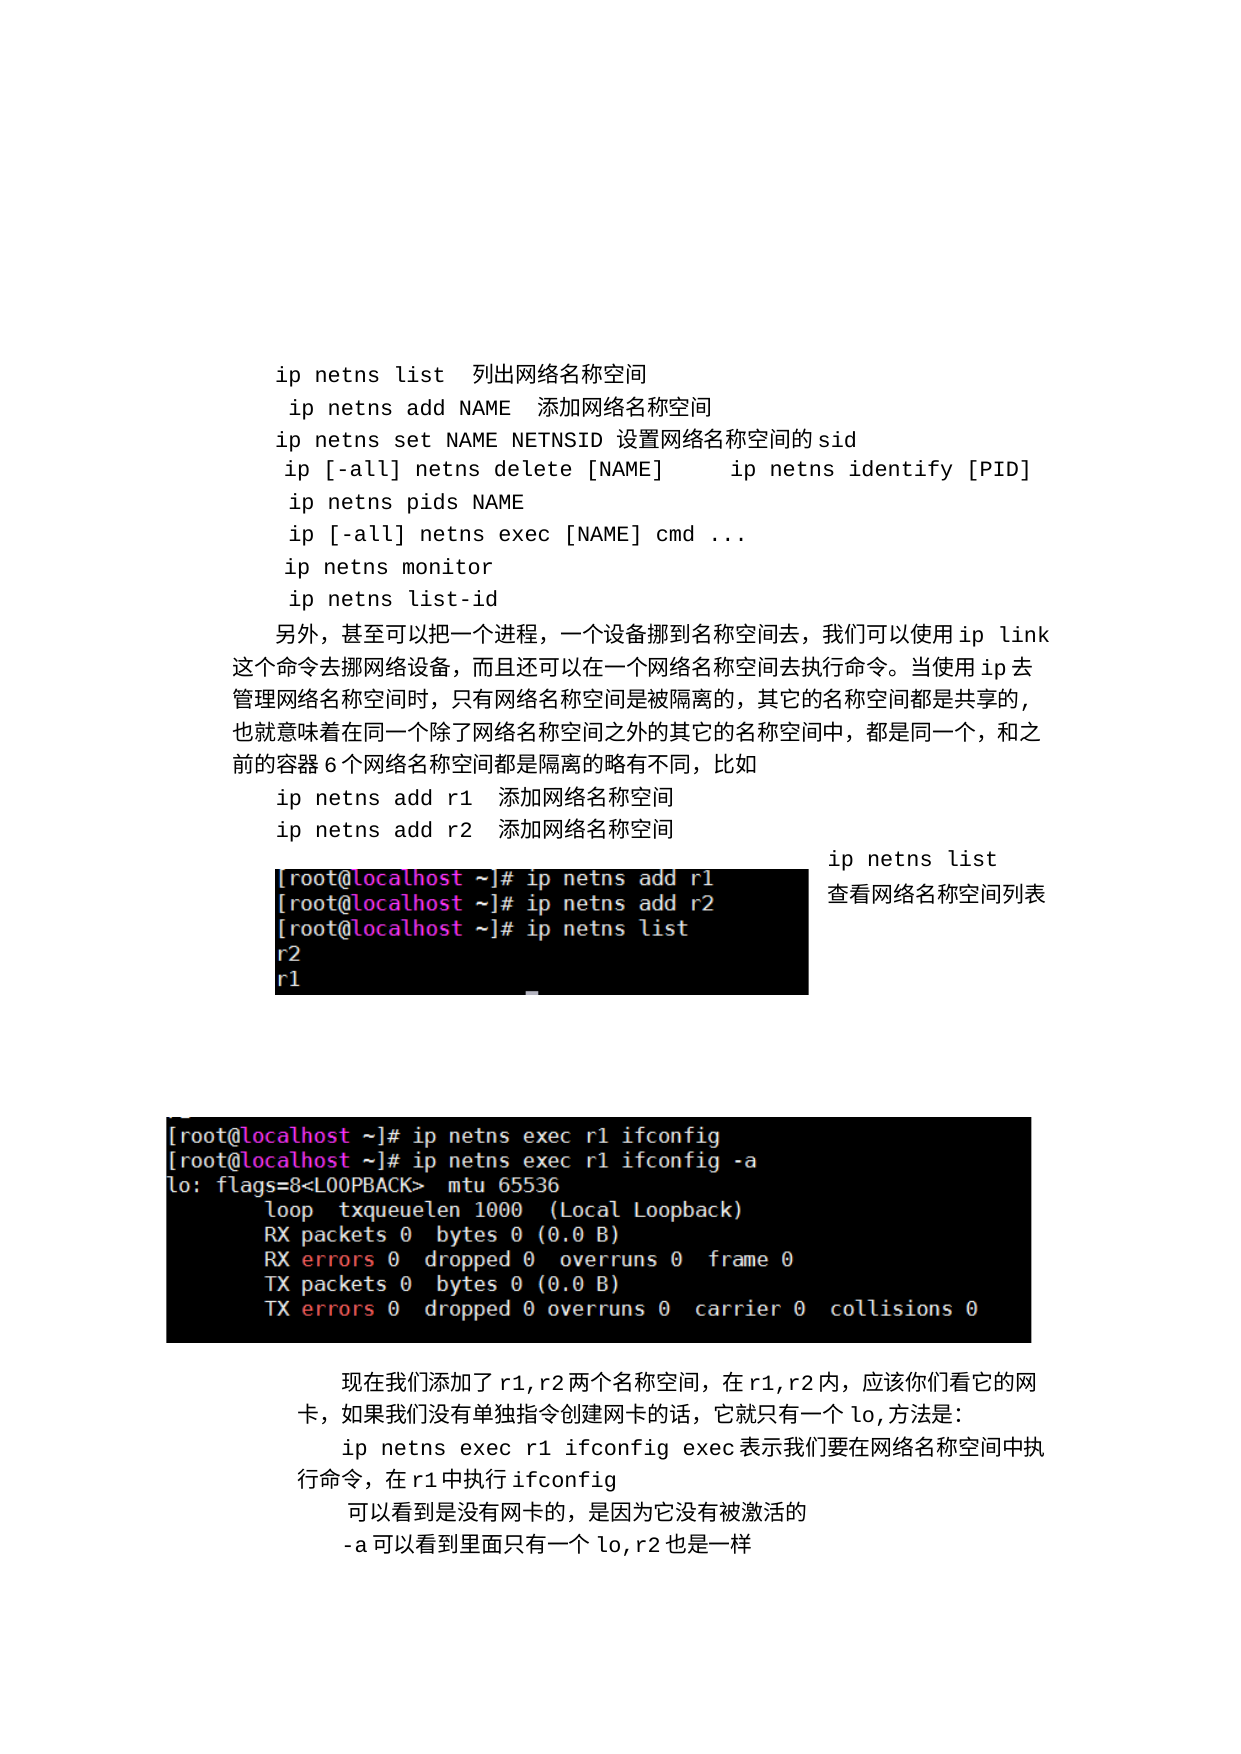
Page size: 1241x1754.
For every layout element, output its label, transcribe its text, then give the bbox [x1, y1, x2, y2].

text ip netns add r1 添加网络名称空间 [232, 779, 1053, 812]
text ip netns add r2 添加网络名称空间 [232, 812, 1053, 844]
text -a可以看到里面只有一个lo,r2也是一样 [297, 1527, 1053, 1559]
text 另外，甚至可以把一个进程，一个设备挪到名称空间去，我们可以使用ip link这个命令去挪网络设备，而且还可以在一个网络名称空间去执行命令。当使用ip去管理网络名称空间时，只有网络名称空间是被隔离的，其它的名称空间都是共享的,也就意味着在同一个除了网络名称空间之外的其它的名称空间中，都是同一个，和之前的容器6个网络名称空间都是隔离的略有不同，比如 [232, 617, 1053, 779]
text ip netns pids NAME [187, 487, 1053, 519]
text ip netns list-id [187, 584, 1053, 617]
text ip netns exec r1 ifconfig exec表示我们要在网络名称空间中执行命令，在r1中执行ifconfig [297, 1429, 1053, 1494]
text ip [-all] netns exec [NAME] cmd ... [187, 519, 1053, 552]
text ip netns monitor [187, 552, 1053, 584]
text ip [-all] netns delete [NAME] ip netns identify [PID] [187, 454, 1053, 487]
text ip netns add NAME 添加网络名称空间 [187, 389, 1053, 422]
text ip netns list 查看网络名称空间列表 [232, 844, 1053, 909]
text ip netns list 列出网络名称空间 [187, 357, 1053, 389]
picture [166, 1117, 1032, 1343]
picture [275, 869, 809, 995]
text ip netns set NAME NETNSID 设置网络名称空间的sid [187, 422, 1053, 454]
text 可以看到是没有网卡的，是因为它没有被激活的 [298, 1494, 1053, 1527]
